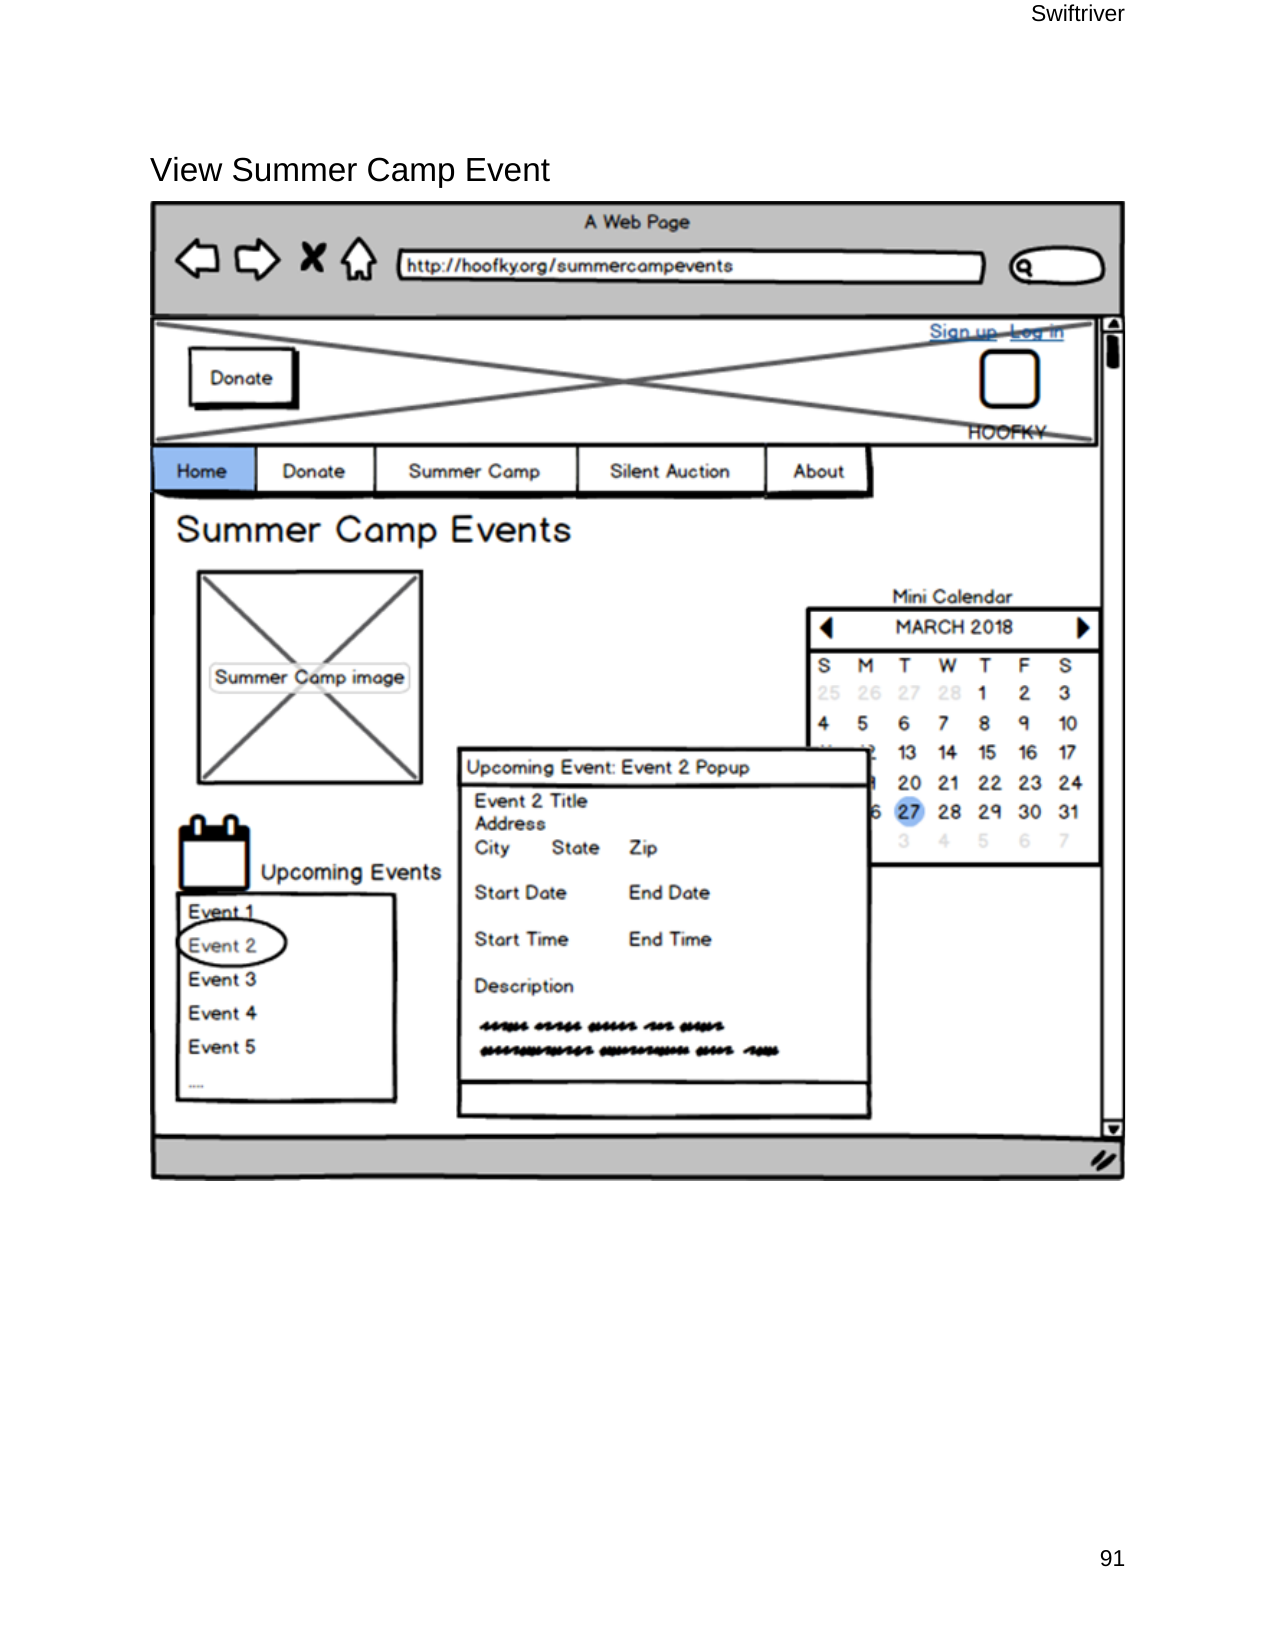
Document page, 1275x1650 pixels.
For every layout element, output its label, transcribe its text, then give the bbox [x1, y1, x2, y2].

subtitle View Summer Camp Event [150, 150, 1125, 188]
picture [150, 201, 1125, 1181]
